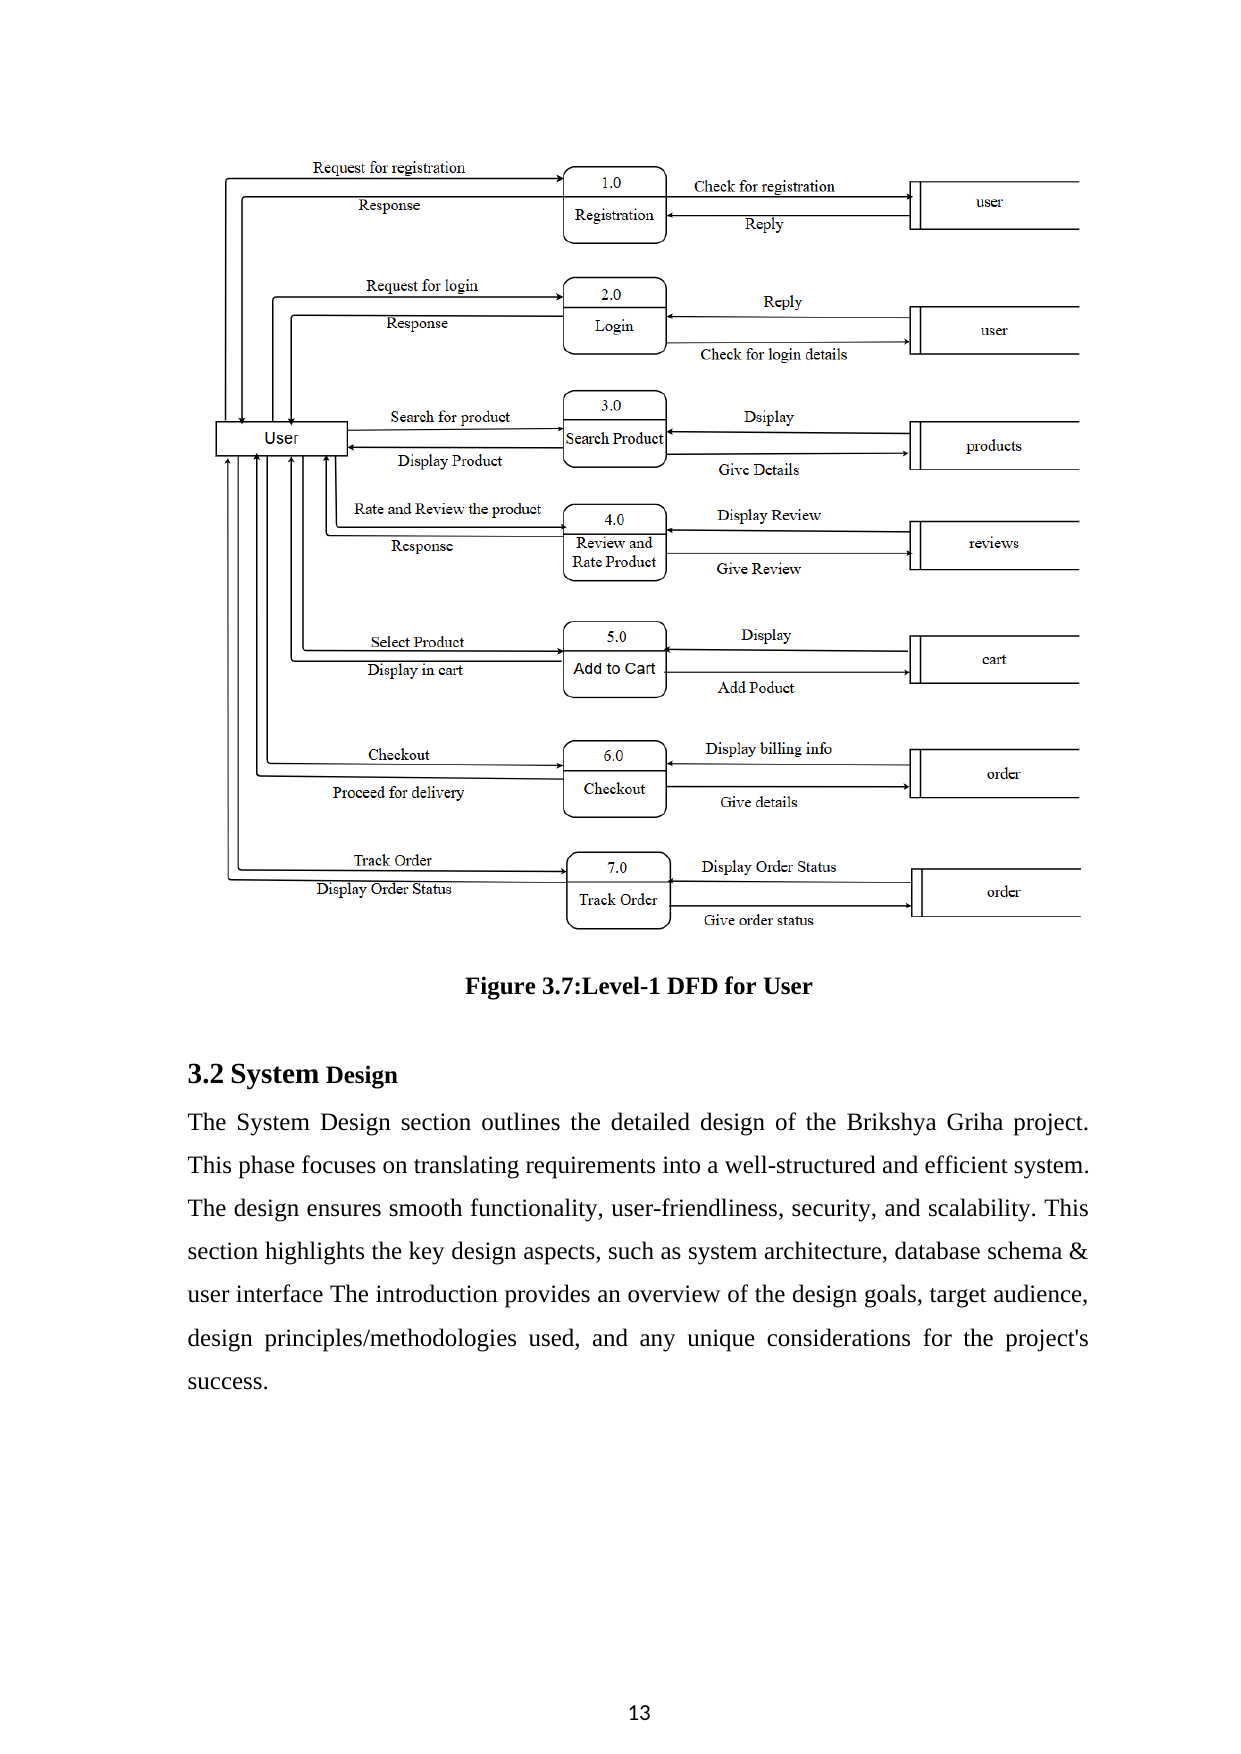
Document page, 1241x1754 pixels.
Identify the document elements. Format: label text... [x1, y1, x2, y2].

text The System Design section outlines the detailed design of the Brikshya Griha project. This phase focuses on translating requirements into a well-structured and efficient system. The design ensures smooth functionality, user-friendliness, security, and scalability. This section highlights the key design aspects, such as system architecture, database schema & user interface The introduction provides an overview of the design goals, target audience, design principles/methodologies used, and any unique considerations for the project's success. [187, 1107, 1090, 1394]
picture [187, 150, 1091, 933]
subtitle 3.2 System Design [187, 1057, 1090, 1090]
